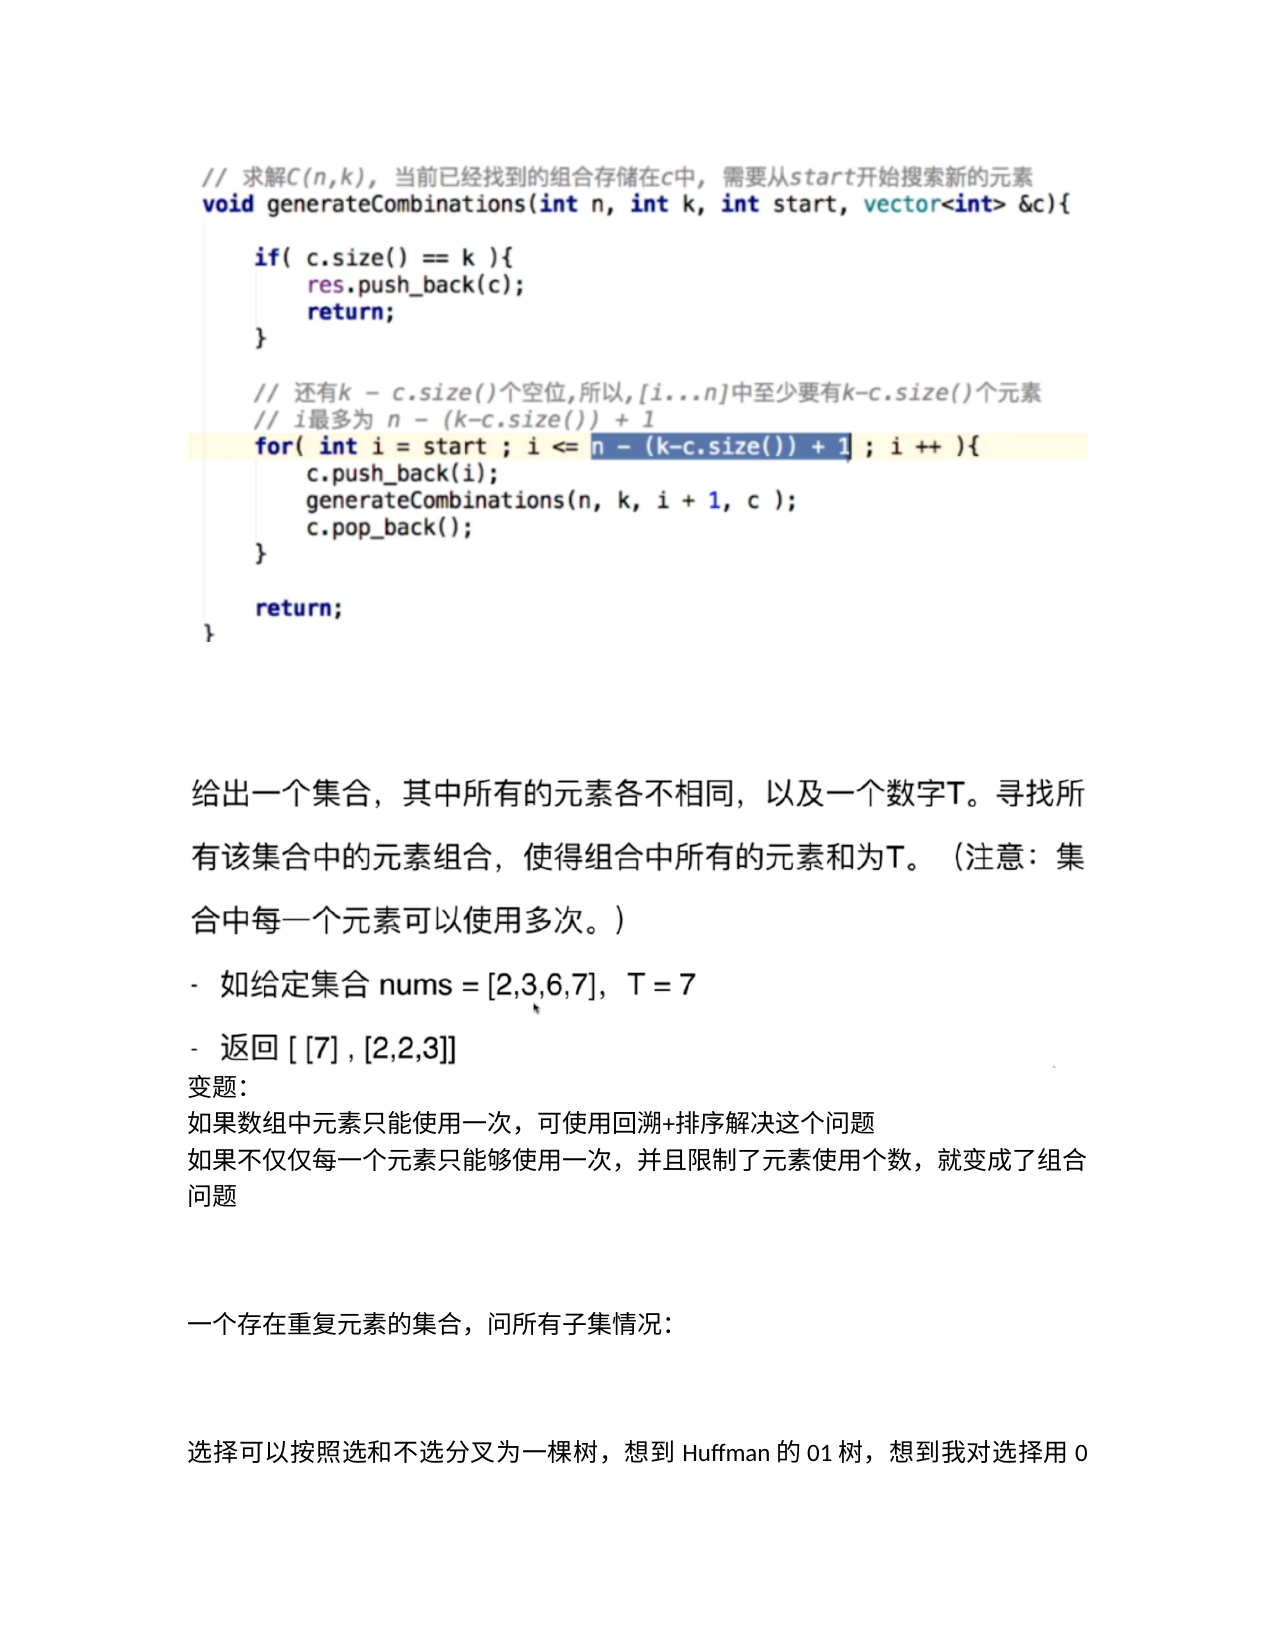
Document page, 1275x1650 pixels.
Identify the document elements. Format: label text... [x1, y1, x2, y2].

text 如果数组中元素只能使用一次，可使用回溯+排序解决这个问题 [187, 1104, 1087, 1140]
text 一个存在重复元素的集合，问所有子集情况： [187, 1304, 1087, 1341]
picture [187, 763, 1087, 1068]
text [187, 1432, 1087, 1468]
text 变题： [187, 1068, 1087, 1104]
picture [187, 150, 1088, 642]
text 如果不仅仅每一个元素只能够使用一次，并且限制了元素使用个数，就变成了组合问题 [187, 1140, 1087, 1213]
